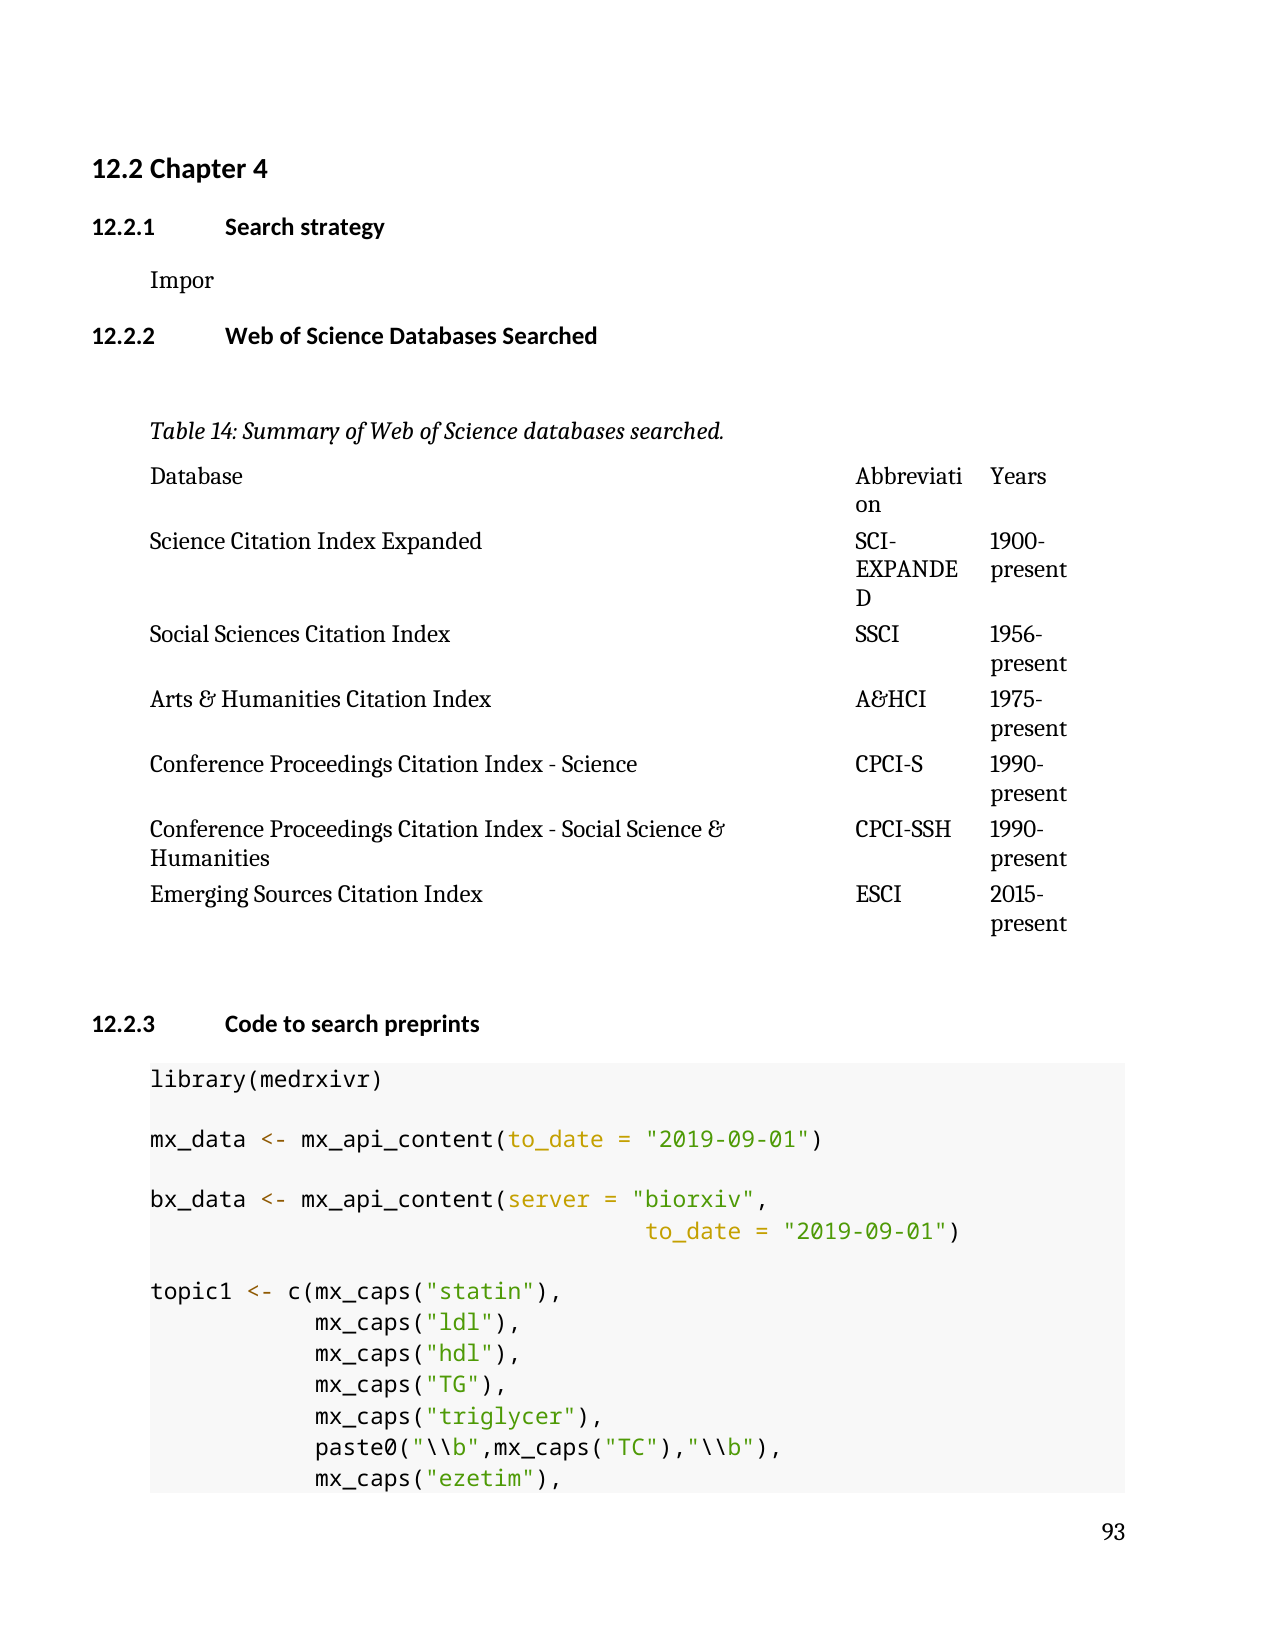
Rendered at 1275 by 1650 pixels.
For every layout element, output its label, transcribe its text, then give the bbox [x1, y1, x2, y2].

table_cell CPCI-SSH [844, 812, 979, 877]
table_cell Arts & Humanities Citation Index [139, 682, 844, 747]
table_header Years [979, 458, 1114, 523]
table_header Database [139, 458, 844, 523]
table_cell CPCI-S [844, 747, 979, 812]
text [150, 1063, 1125, 1493]
subtitle Chapter 4 [91, 150, 1125, 186]
table_cell 2015-present [979, 877, 1114, 942]
table_cell SSCI [844, 617, 979, 682]
text Table 14: Summary of Web of Science databases searched. [150, 417, 1125, 445]
table_cell Science Citation Index Expanded [139, 523, 844, 617]
subtitle Search strategy [91, 211, 1125, 241]
table_cell Conference Proceedings Citation Index - Social Science & Humanities [139, 812, 844, 877]
table_cell SCI-EXPANDED [844, 523, 979, 617]
table_cell Conference Proceedings Citation Index - Science [139, 747, 844, 812]
table_cell 1975-present [979, 682, 1114, 747]
text Impor [150, 266, 1125, 295]
table_cell ESCI [844, 877, 979, 942]
table_cell 1956-present [979, 617, 1114, 682]
table_cell 1990-present [979, 747, 1114, 812]
subtitle Web of Science Databases Searched [91, 320, 1125, 350]
subtitle Code to search preprints [91, 1008, 1125, 1038]
table_cell Social Sciences Citation Index [139, 617, 844, 682]
table_cell 1990-present [979, 812, 1114, 877]
table_cell Emerging Sources Citation Index [139, 877, 844, 942]
table_cell A&HCI [844, 682, 979, 747]
table_header Abbreviation [844, 458, 979, 523]
table_cell 1900-present [979, 523, 1114, 617]
